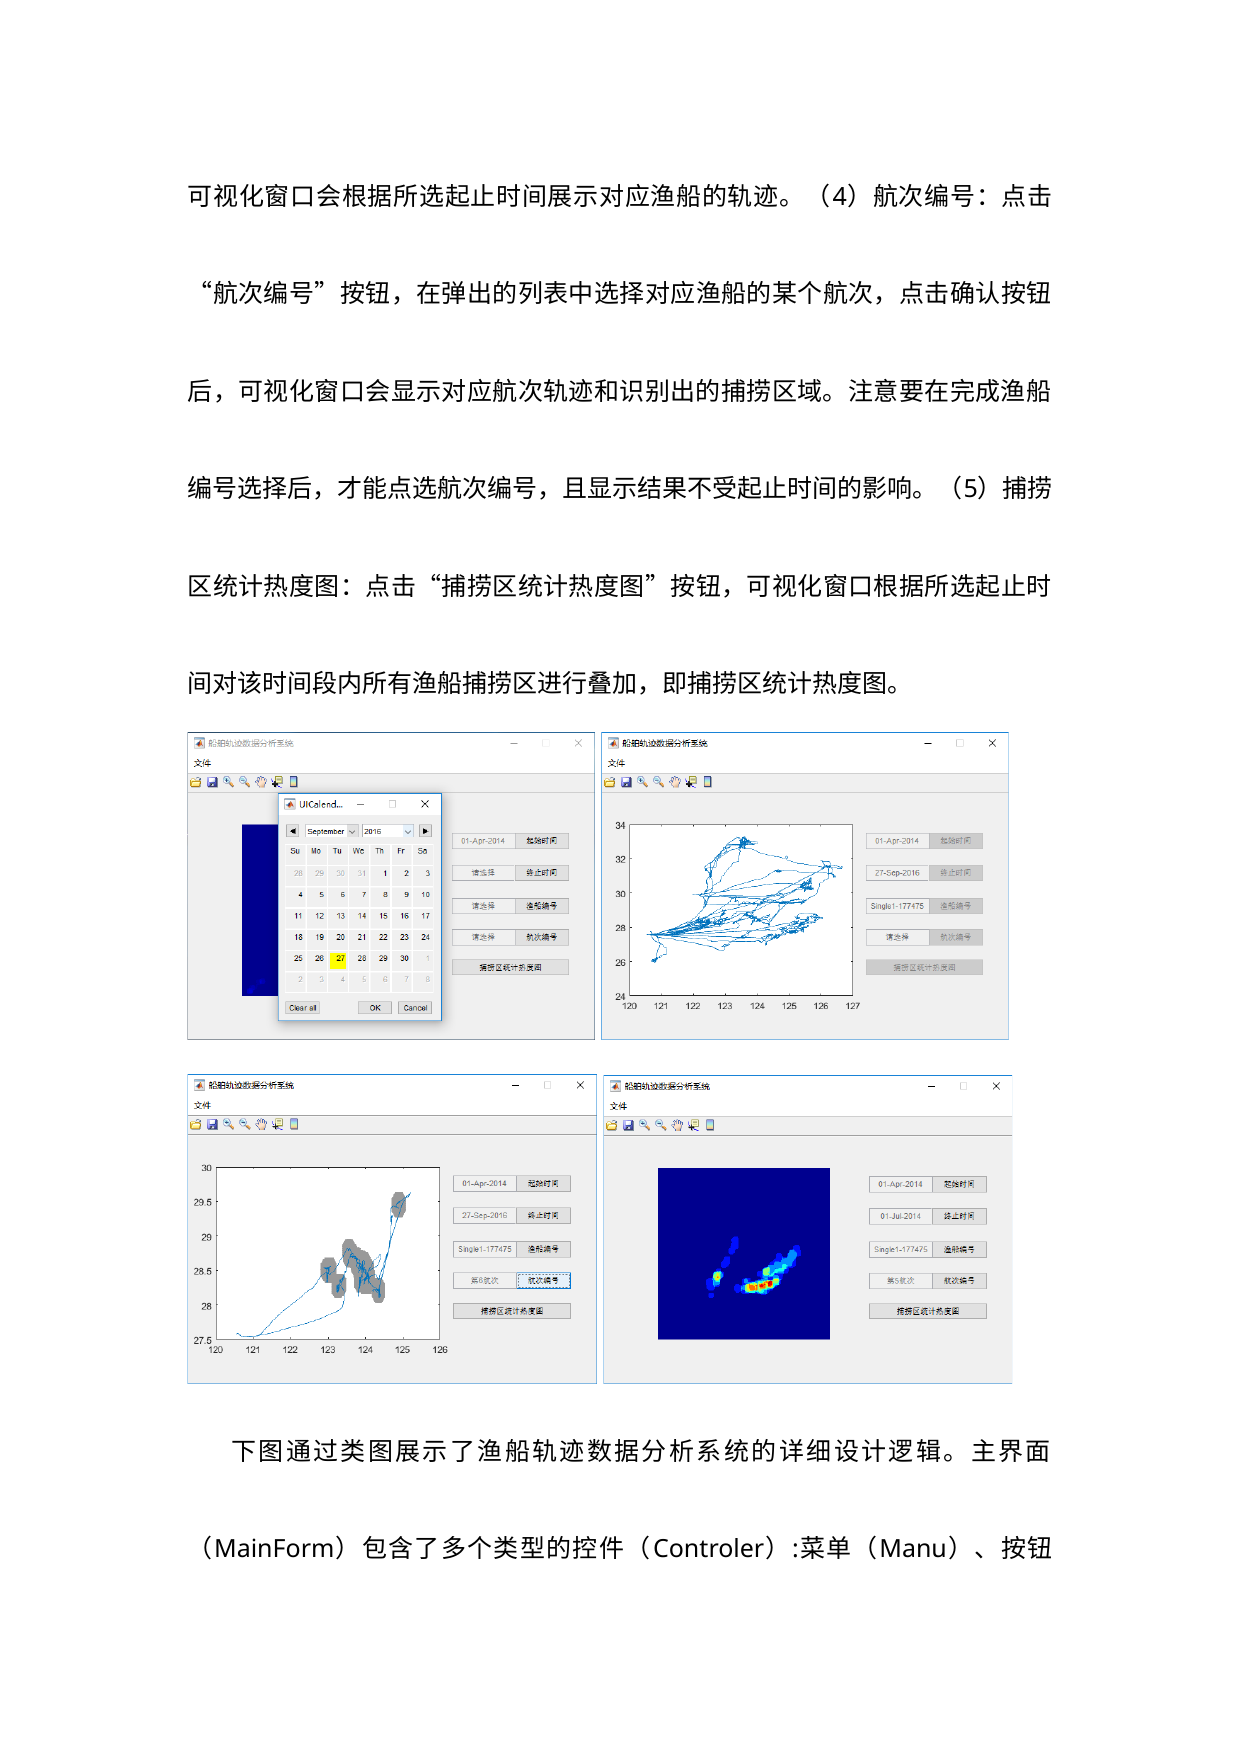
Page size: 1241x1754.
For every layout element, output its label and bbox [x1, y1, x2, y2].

text [187, 162, 1053, 714]
text [187, 1417, 1053, 1579]
picture [187, 732, 595, 1040]
picture [603, 1075, 1013, 1384]
picture [187, 1074, 597, 1384]
picture [601, 732, 1009, 1040]
